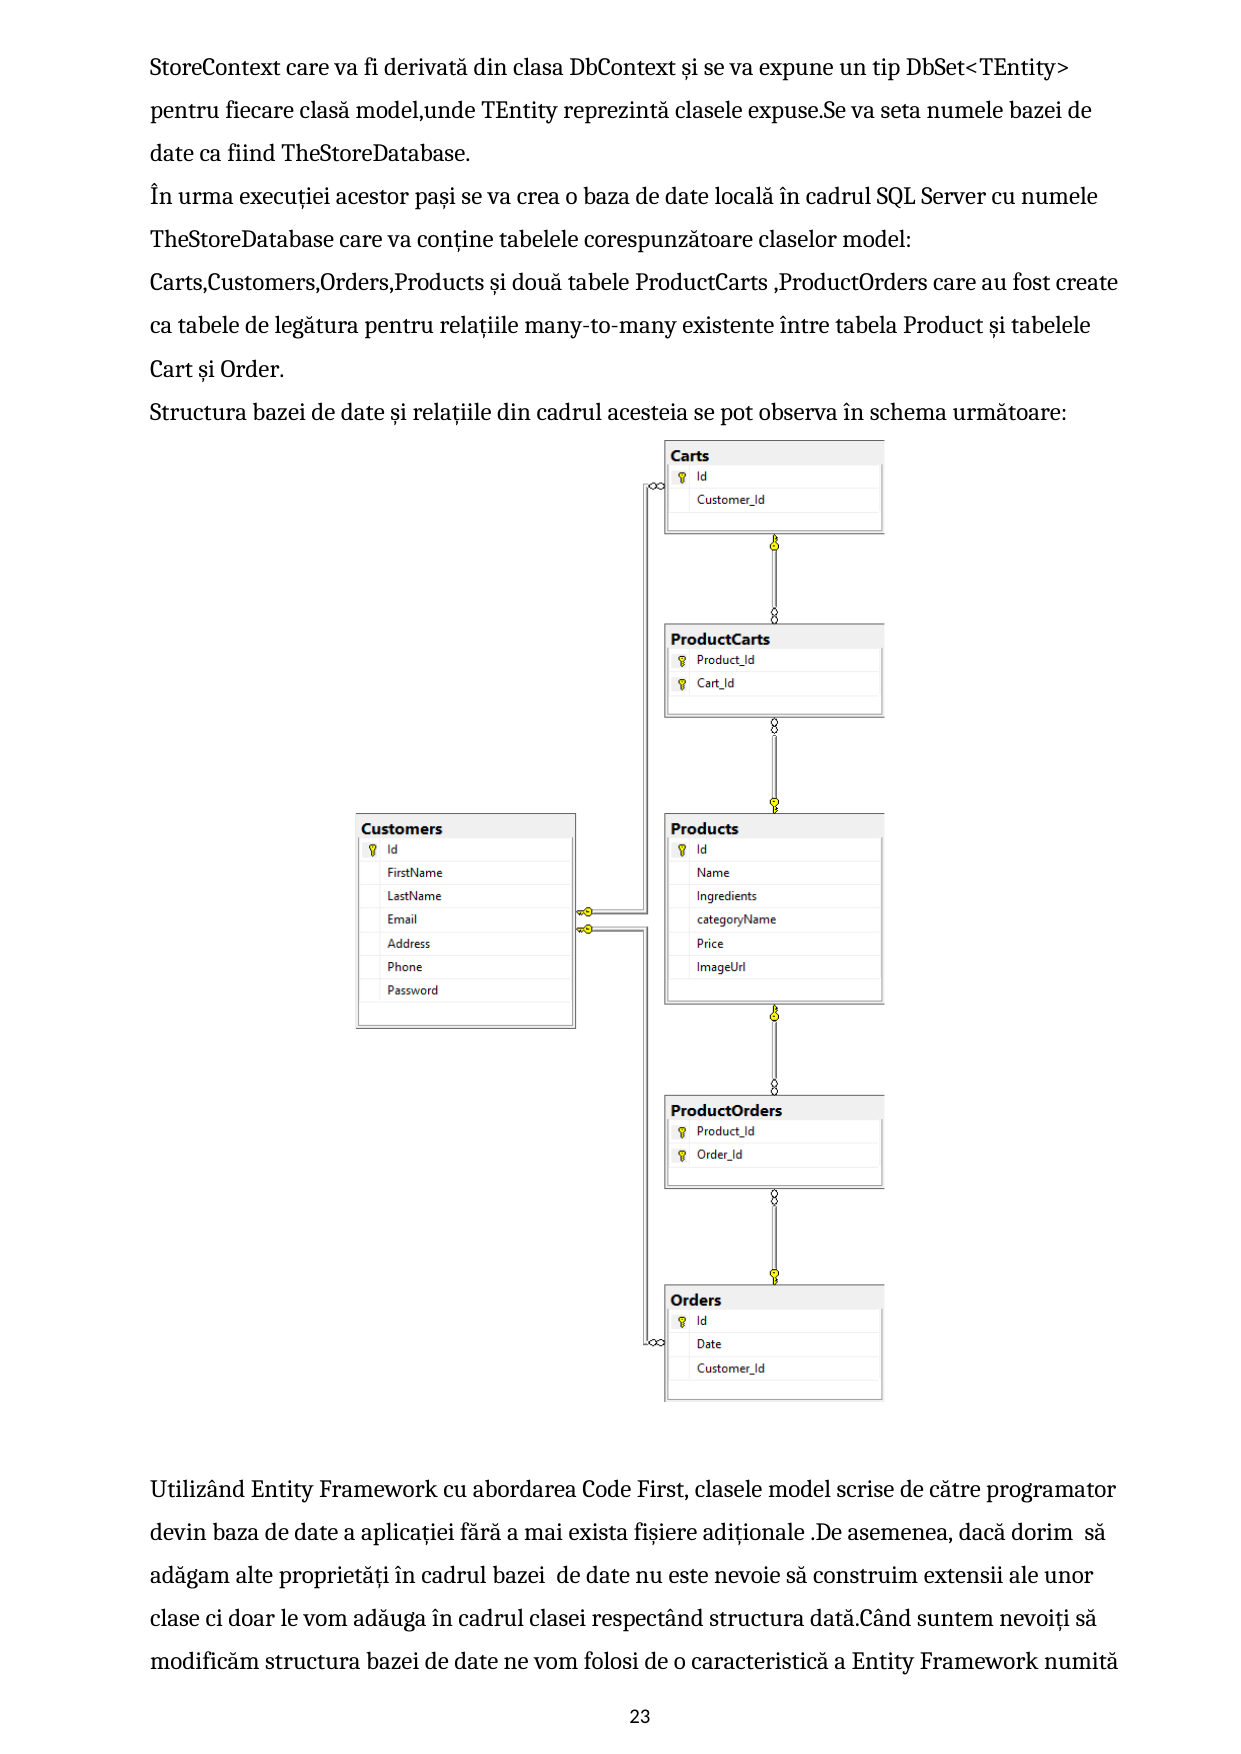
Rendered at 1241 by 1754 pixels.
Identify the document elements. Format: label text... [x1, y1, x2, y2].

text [150, 53, 1129, 168]
picture [355, 440, 924, 1404]
text În urma execuției acestor pași se va crea o baza de date locală în cadrul SQL Server cu numele TheStoreDatabase care va conține tabelele corespunzătoare claselor model: Carts,Customers,Orders,Products și două tabele ProductCarts ,ProductOrders care au fost create ca tabele de legătura pentru relațiile many-to-many existente între tabela Product și tabelele Cart și Order. [150, 182, 1129, 383]
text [150, 1475, 1129, 1676]
text Structura bazei de date și relațiile din cadrul acesteia se pot observa în schema următoare: [150, 398, 1129, 426]
